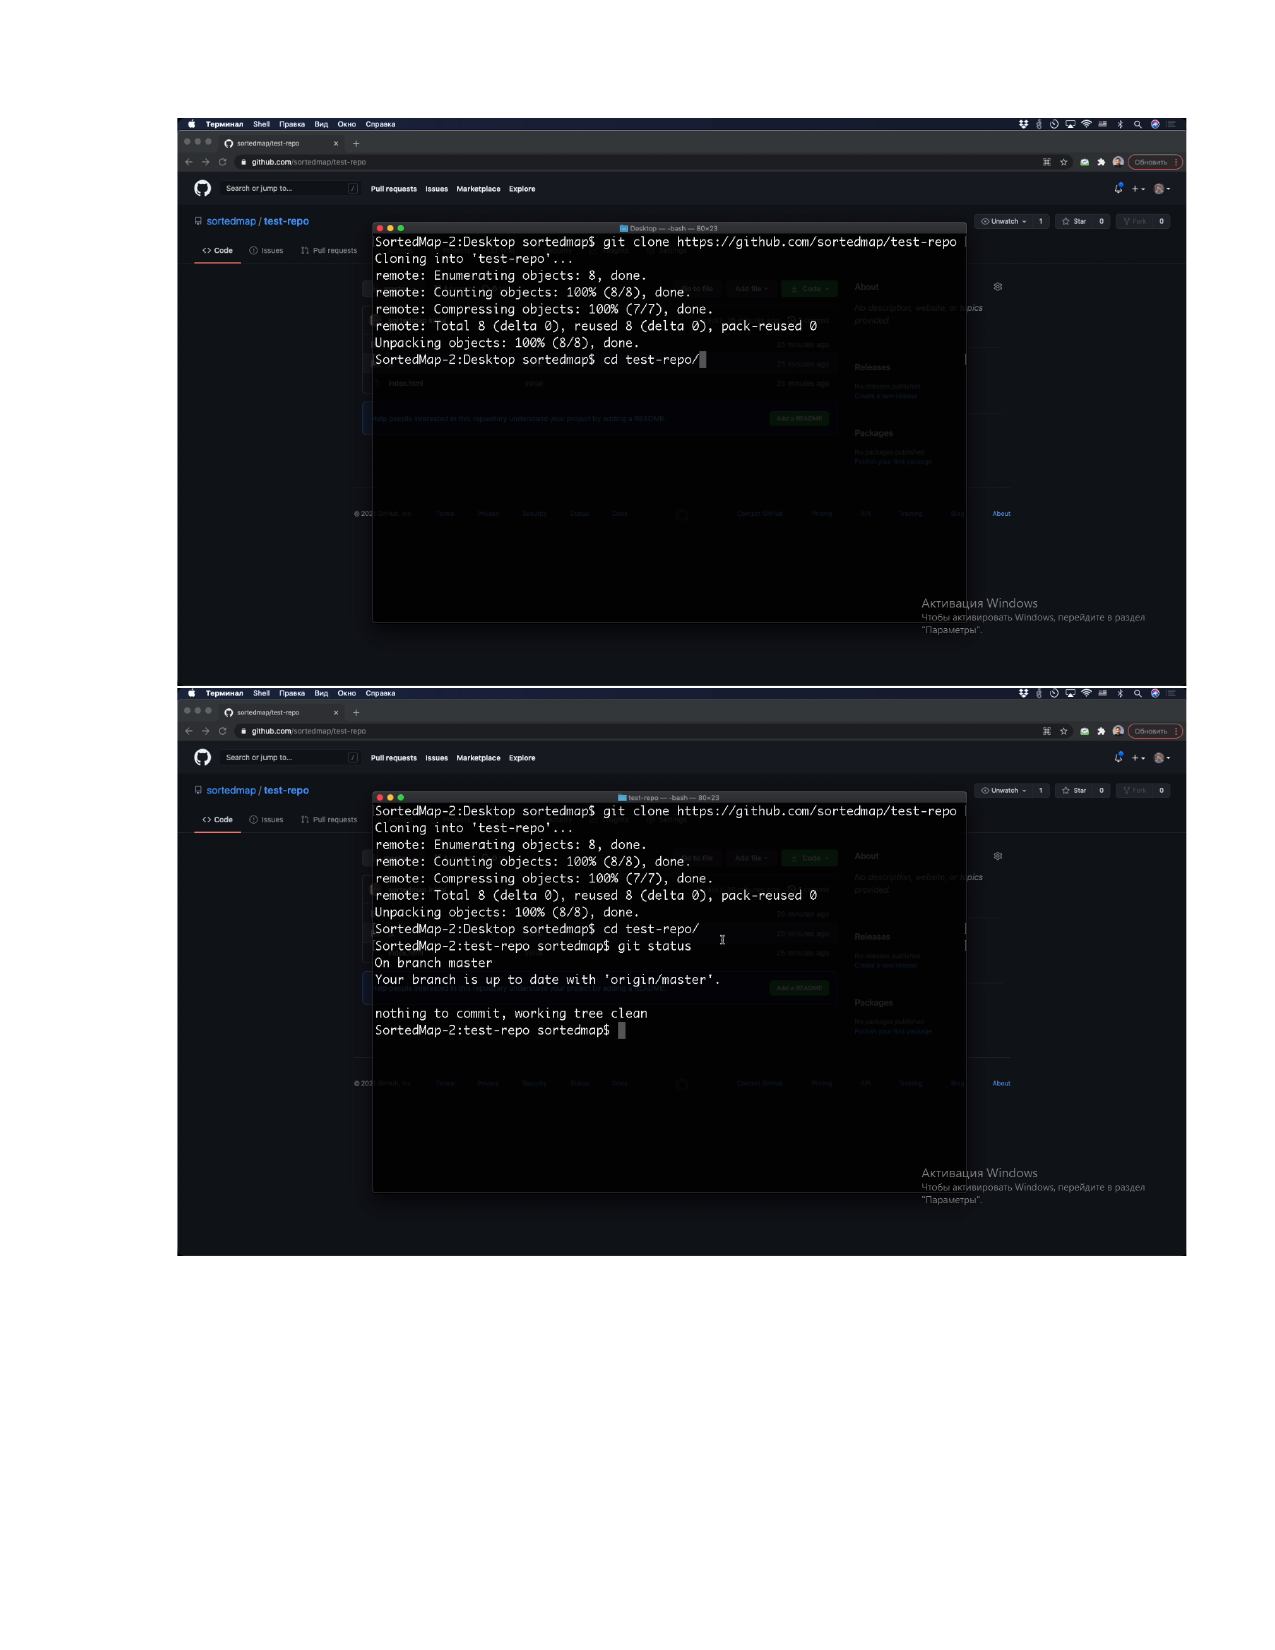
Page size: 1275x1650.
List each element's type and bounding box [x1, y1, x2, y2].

picture [177, 118, 1187, 686]
picture [177, 688, 1187, 1256]
